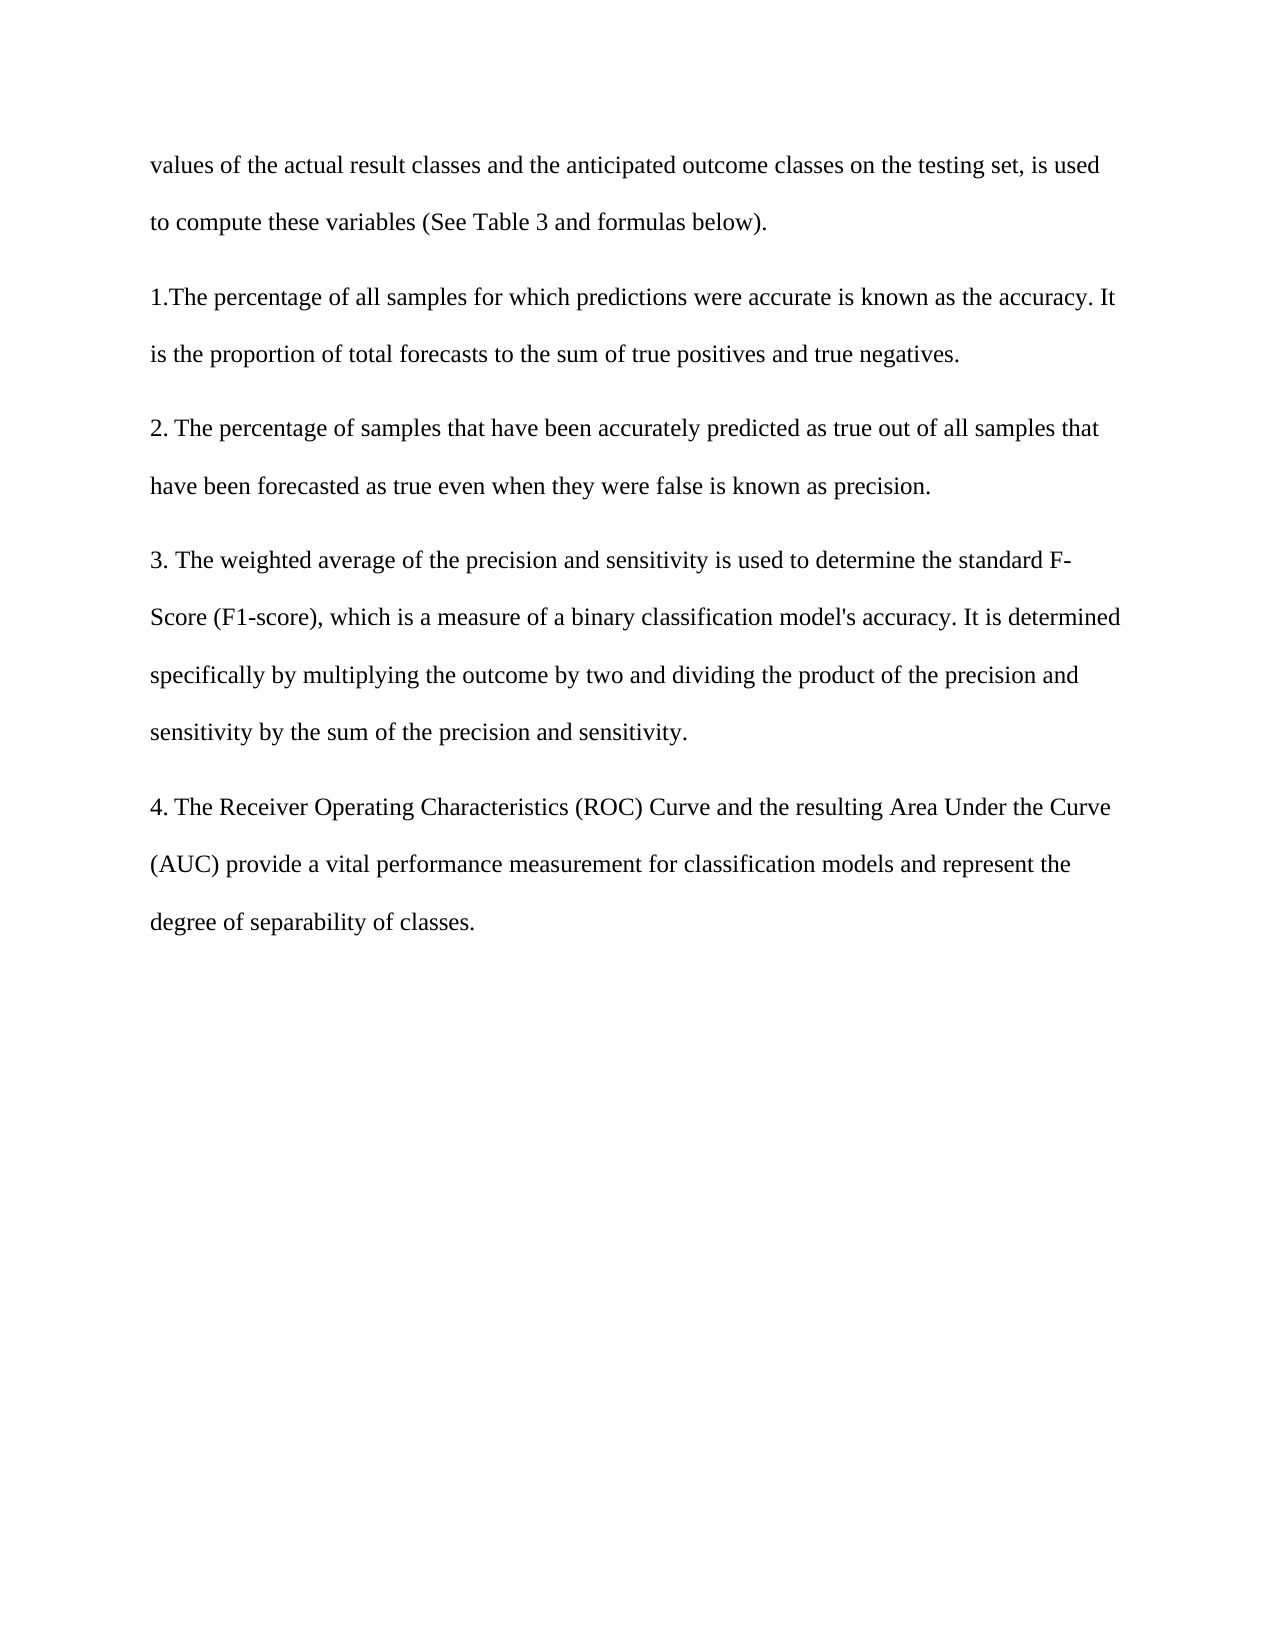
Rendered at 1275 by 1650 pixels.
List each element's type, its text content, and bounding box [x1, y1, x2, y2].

text 2. The percentage of samples that have been accurately predicted as true out of all samples that have been forecasted as true even when they were false is known as precision. [150, 413, 1125, 499]
text 4. The Receiver Operating Characteristics (ROC) Curve and the resulting Area Under the Curve (AUC) provide a vital performance measurement for classification models and represent the degree of separability of classes. [150, 792, 1125, 935]
text 3. The weighted average of the precision and sensitivity is used to determine the standard F-Score (F1-score), which is a measure of a binary classification model's accuracy. It is determined specifically by multiplying the outcome by two and dividing the product of the precision and sensitivity by the sum of the precision and sensitivity. [150, 545, 1125, 746]
text 1.The percentage of all samples for which predictions were accurate is known as the accuracy. It is the proportion of total forecasts to the sum of true positives and true negatives. [150, 282, 1125, 368]
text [150, 150, 1125, 236]
